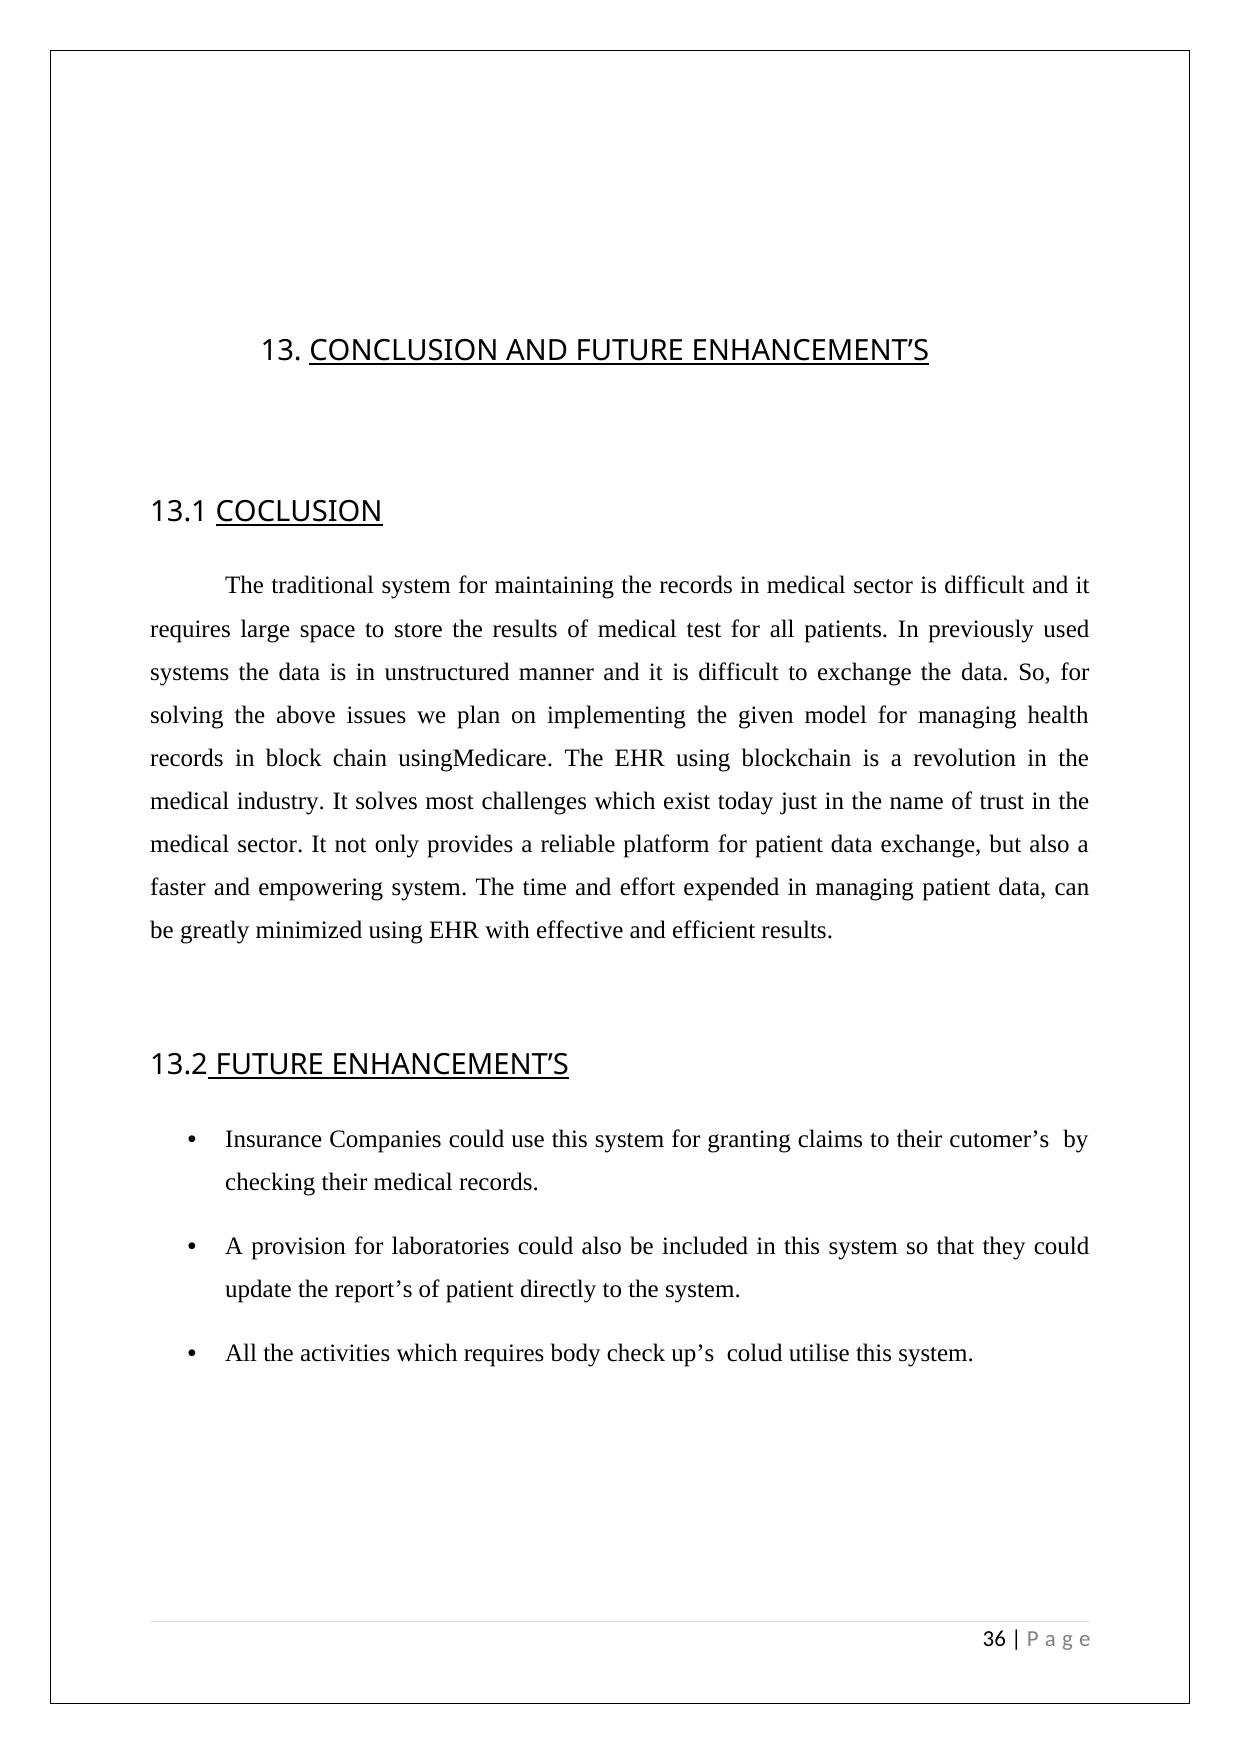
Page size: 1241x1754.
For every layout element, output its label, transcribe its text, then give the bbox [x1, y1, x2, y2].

text 13.1 COCLUSION [150, 490, 1090, 530]
text 13.2 FUTURE ENHANCEMENT’S [150, 1043, 1090, 1083]
list All the activities which requires body check up’s colud utilise this system. [187, 1338, 1090, 1367]
text The traditional system for maintaining the records in medical sector is difficult and it requires large space to store the results of medical test for all patients. In previously used systems the data is in unstructured manner and it is difficult to exchange the data. So, for solving the above issues we plan on implementing the given model for managing health records in block chain usingMedicare. The EHR using blockchain is a revolution in the medical industry. It solves most challenges which exist today just in the name of trust in the medical sector. It not only provides a reliable platform for patient data exchange, but also a faster and empowering system. The time and effort expended in managing patient data, can be greatly minimized using EHR with effective and efficient results. [150, 571, 1090, 944]
text 13. CONCLUSION AND FUTURE ENHANCEMENT’S [150, 329, 1090, 369]
list A provision for laboratories could also be included in this system so that they could update the report’s of patient directly to the system. [187, 1231, 1090, 1303]
list Insurance Companies could use this system for granting claims to their cutomer’s by checking their medical records. [187, 1124, 1090, 1196]
